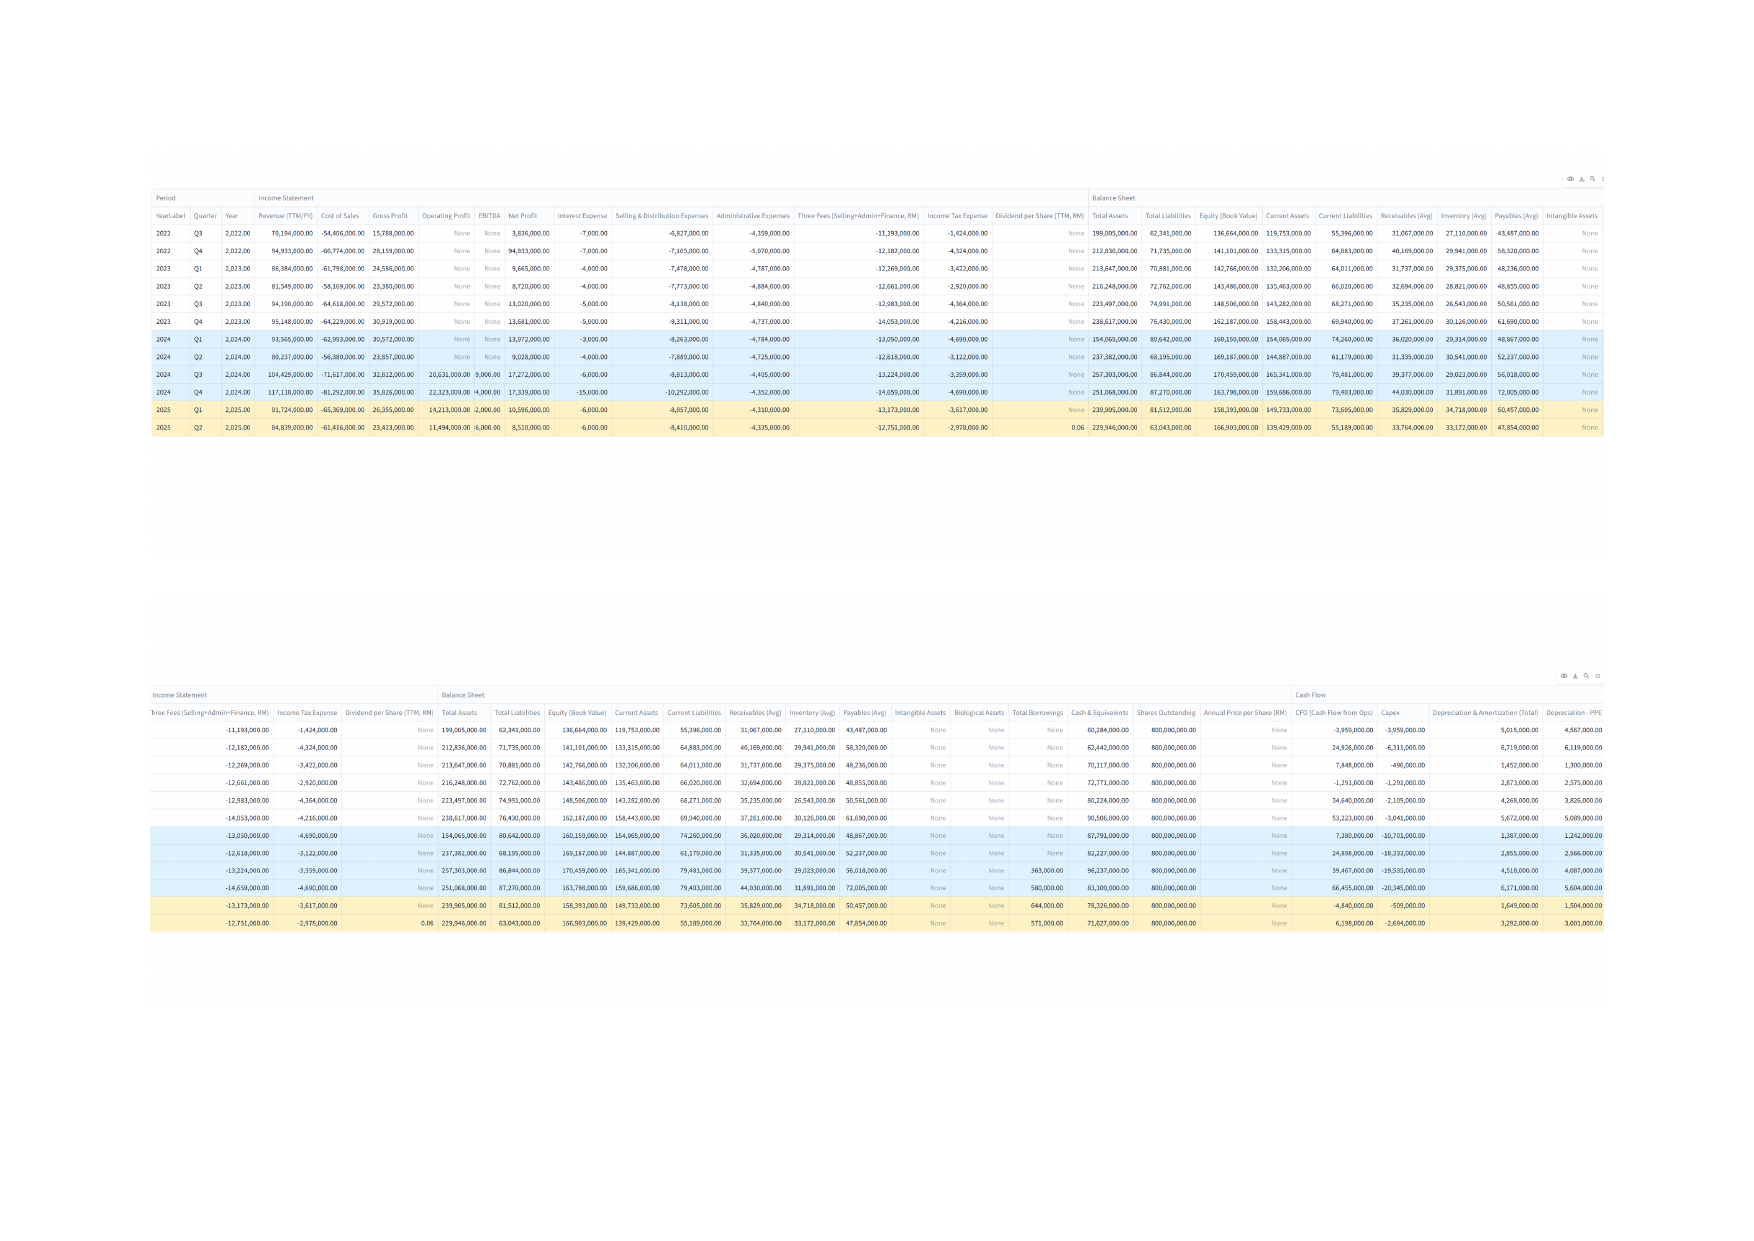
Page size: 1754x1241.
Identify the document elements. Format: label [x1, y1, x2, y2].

picture [150, 150, 1604, 556]
picture [150, 594, 1604, 1009]
